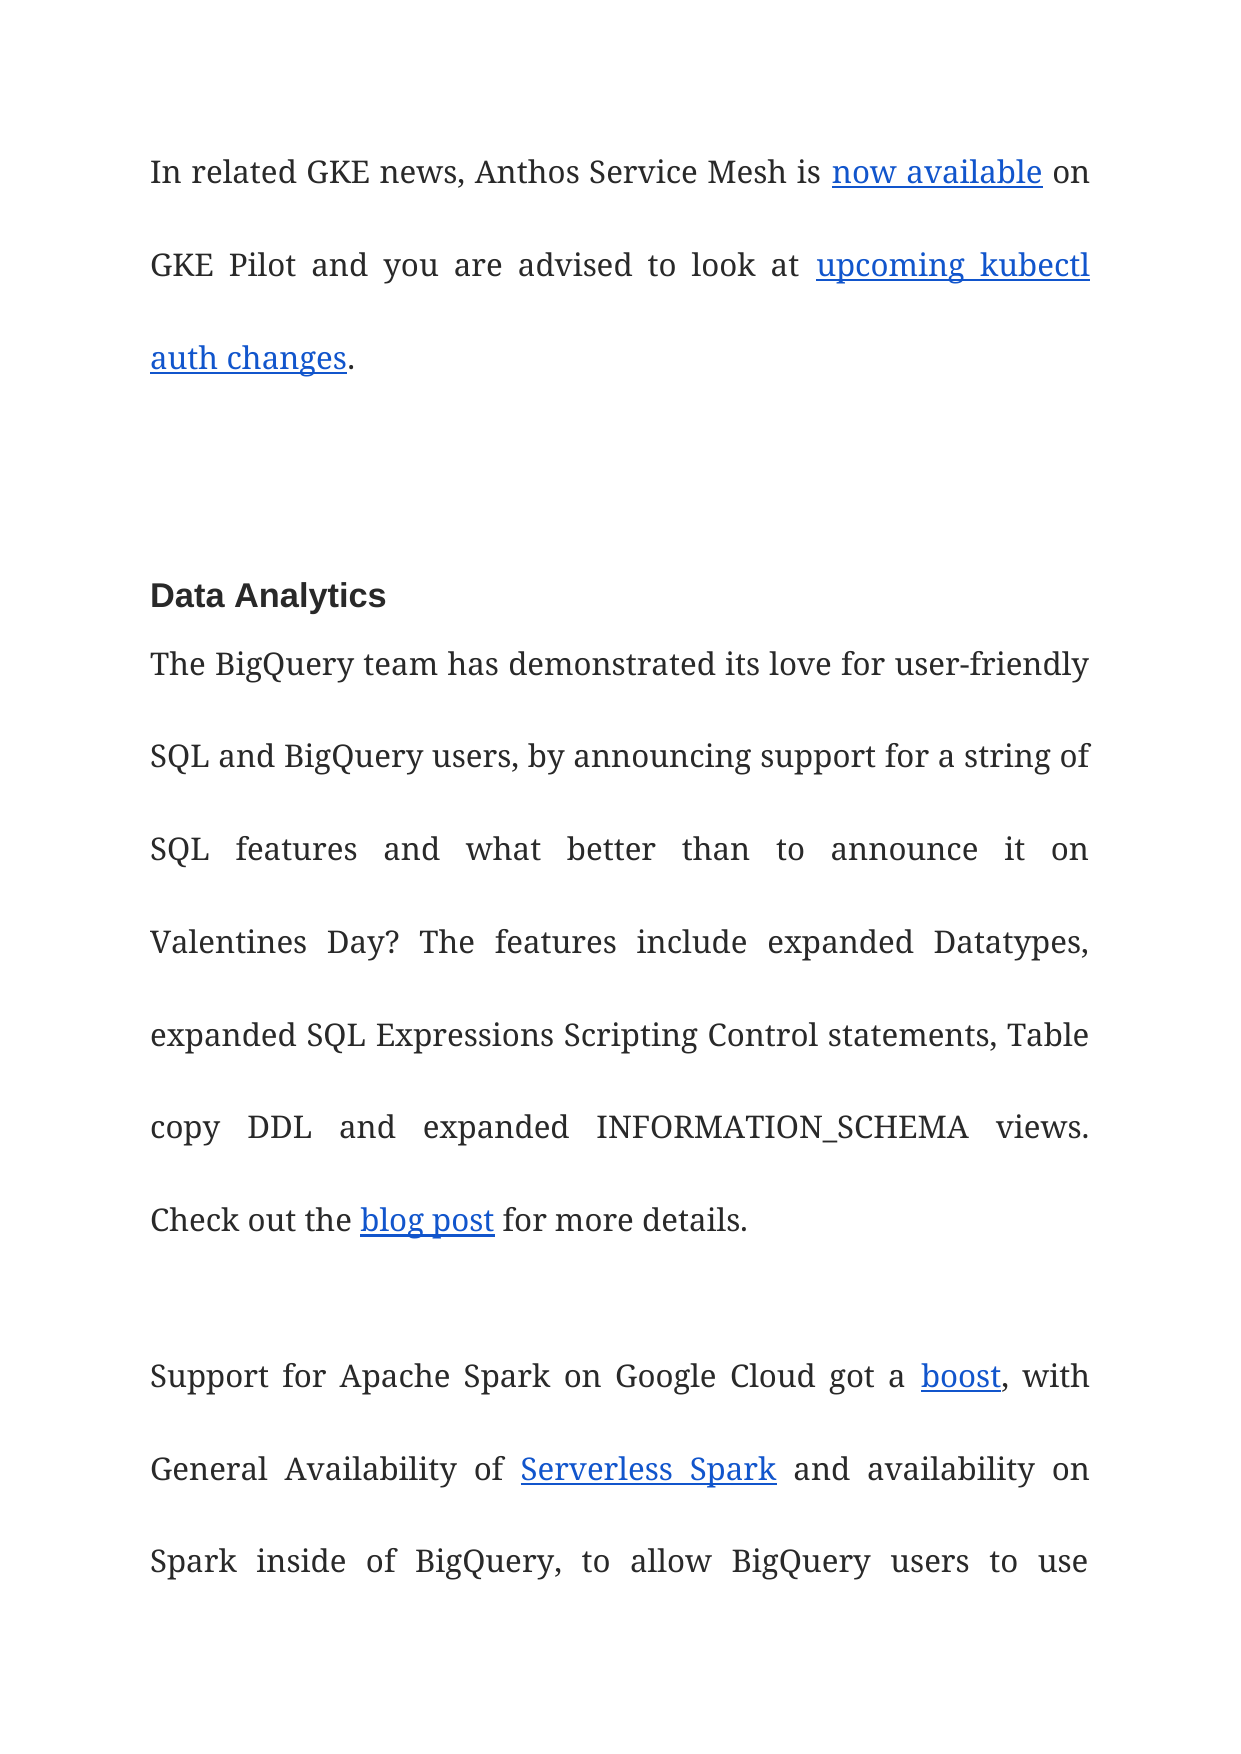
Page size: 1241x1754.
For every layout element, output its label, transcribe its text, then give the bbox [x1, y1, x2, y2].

text In related GKE news, Anthos Service Mesh is now available on GKE Pilot and you are advised to look at upcoming kubectl auth changes. [150, 150, 1090, 378]
text The BigQuery team has demonstrated its love for user-friendly SQL and BigQuery users, by announcing support for a string of SQL features and what better than to announce it on Valentines Day? The features include expanded Datatypes, expanded SQL Expressions Scripting Control statements, Table copy DDL and expanded INFORMATION_SCHEMA views. Check out the blog post for more details. [150, 641, 1090, 1241]
subtitle Data Analytics [150, 578, 1090, 614]
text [150, 1354, 1090, 1582]
